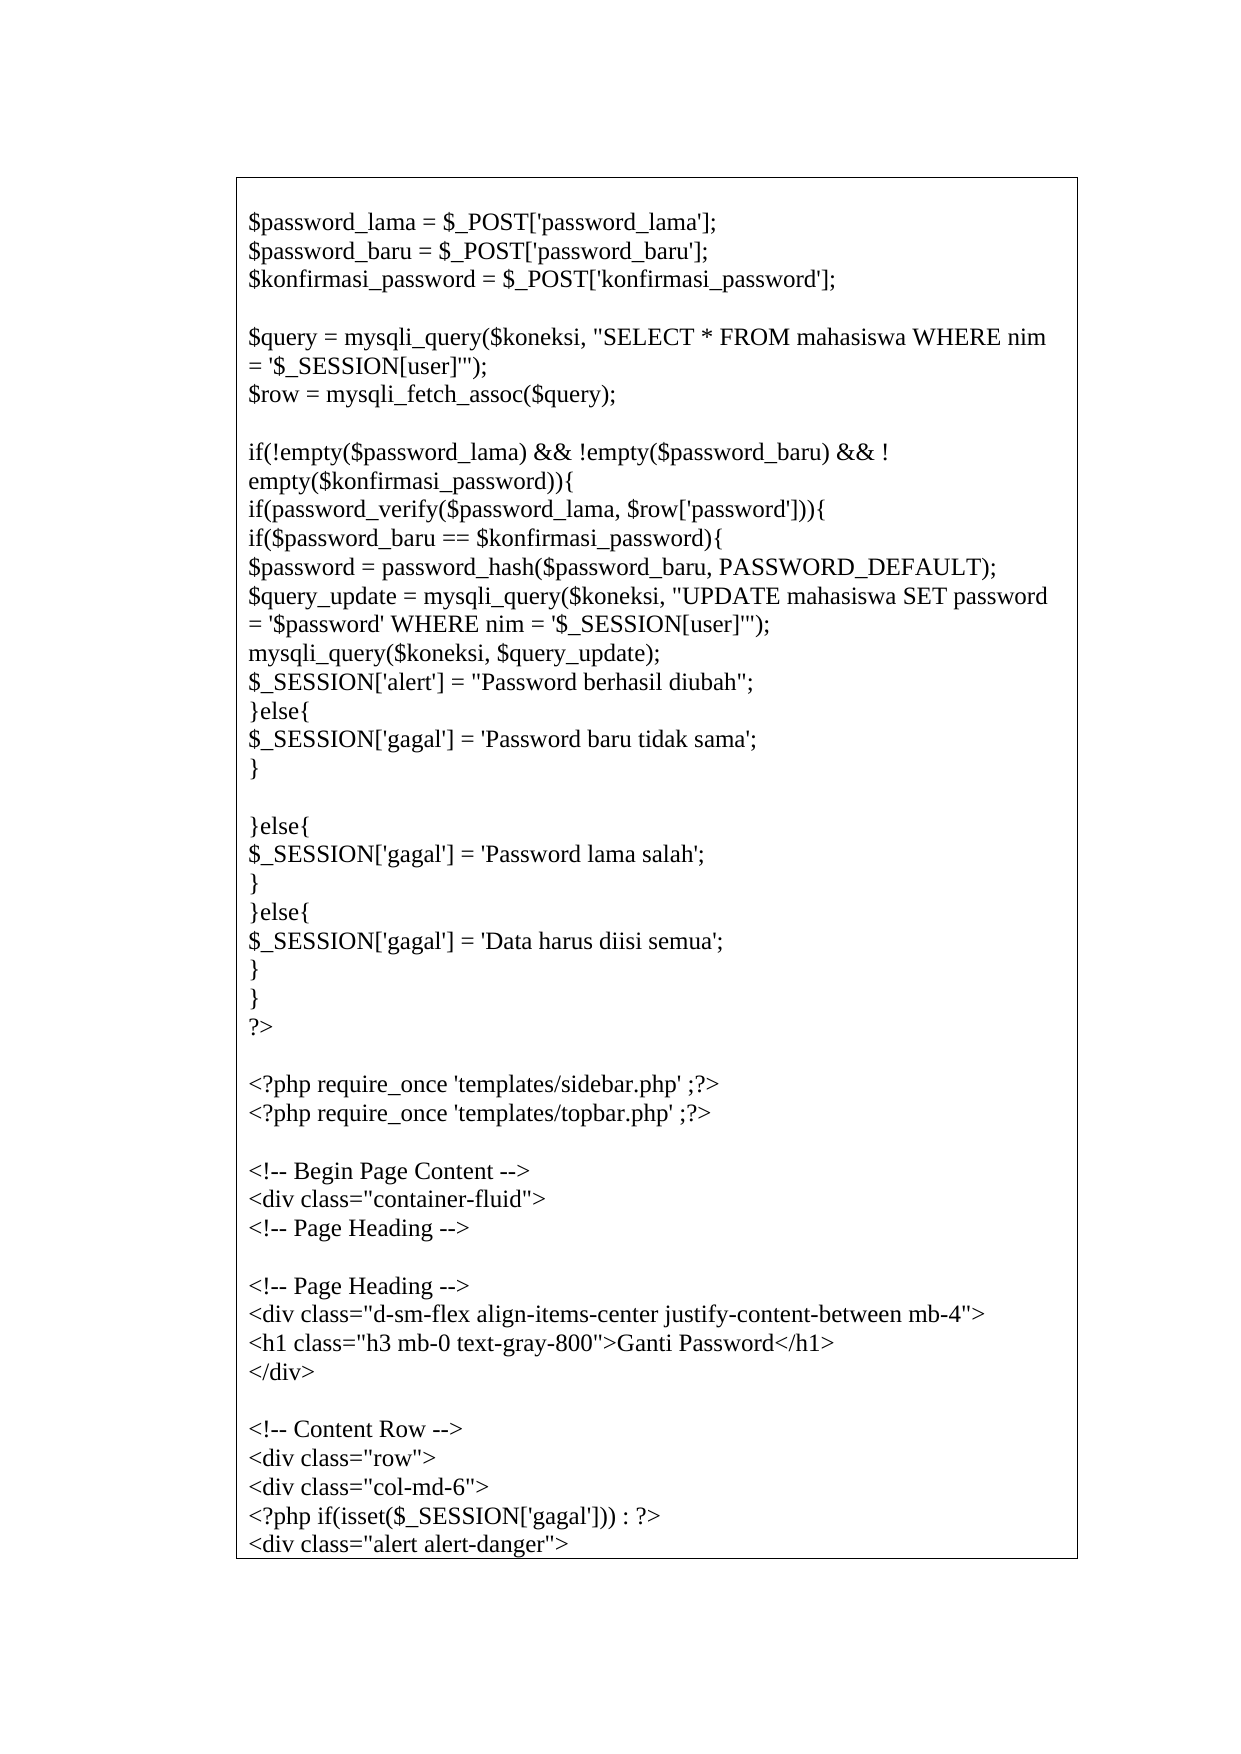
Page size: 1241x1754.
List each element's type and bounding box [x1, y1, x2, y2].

table_header [237, 178, 1077, 1558]
